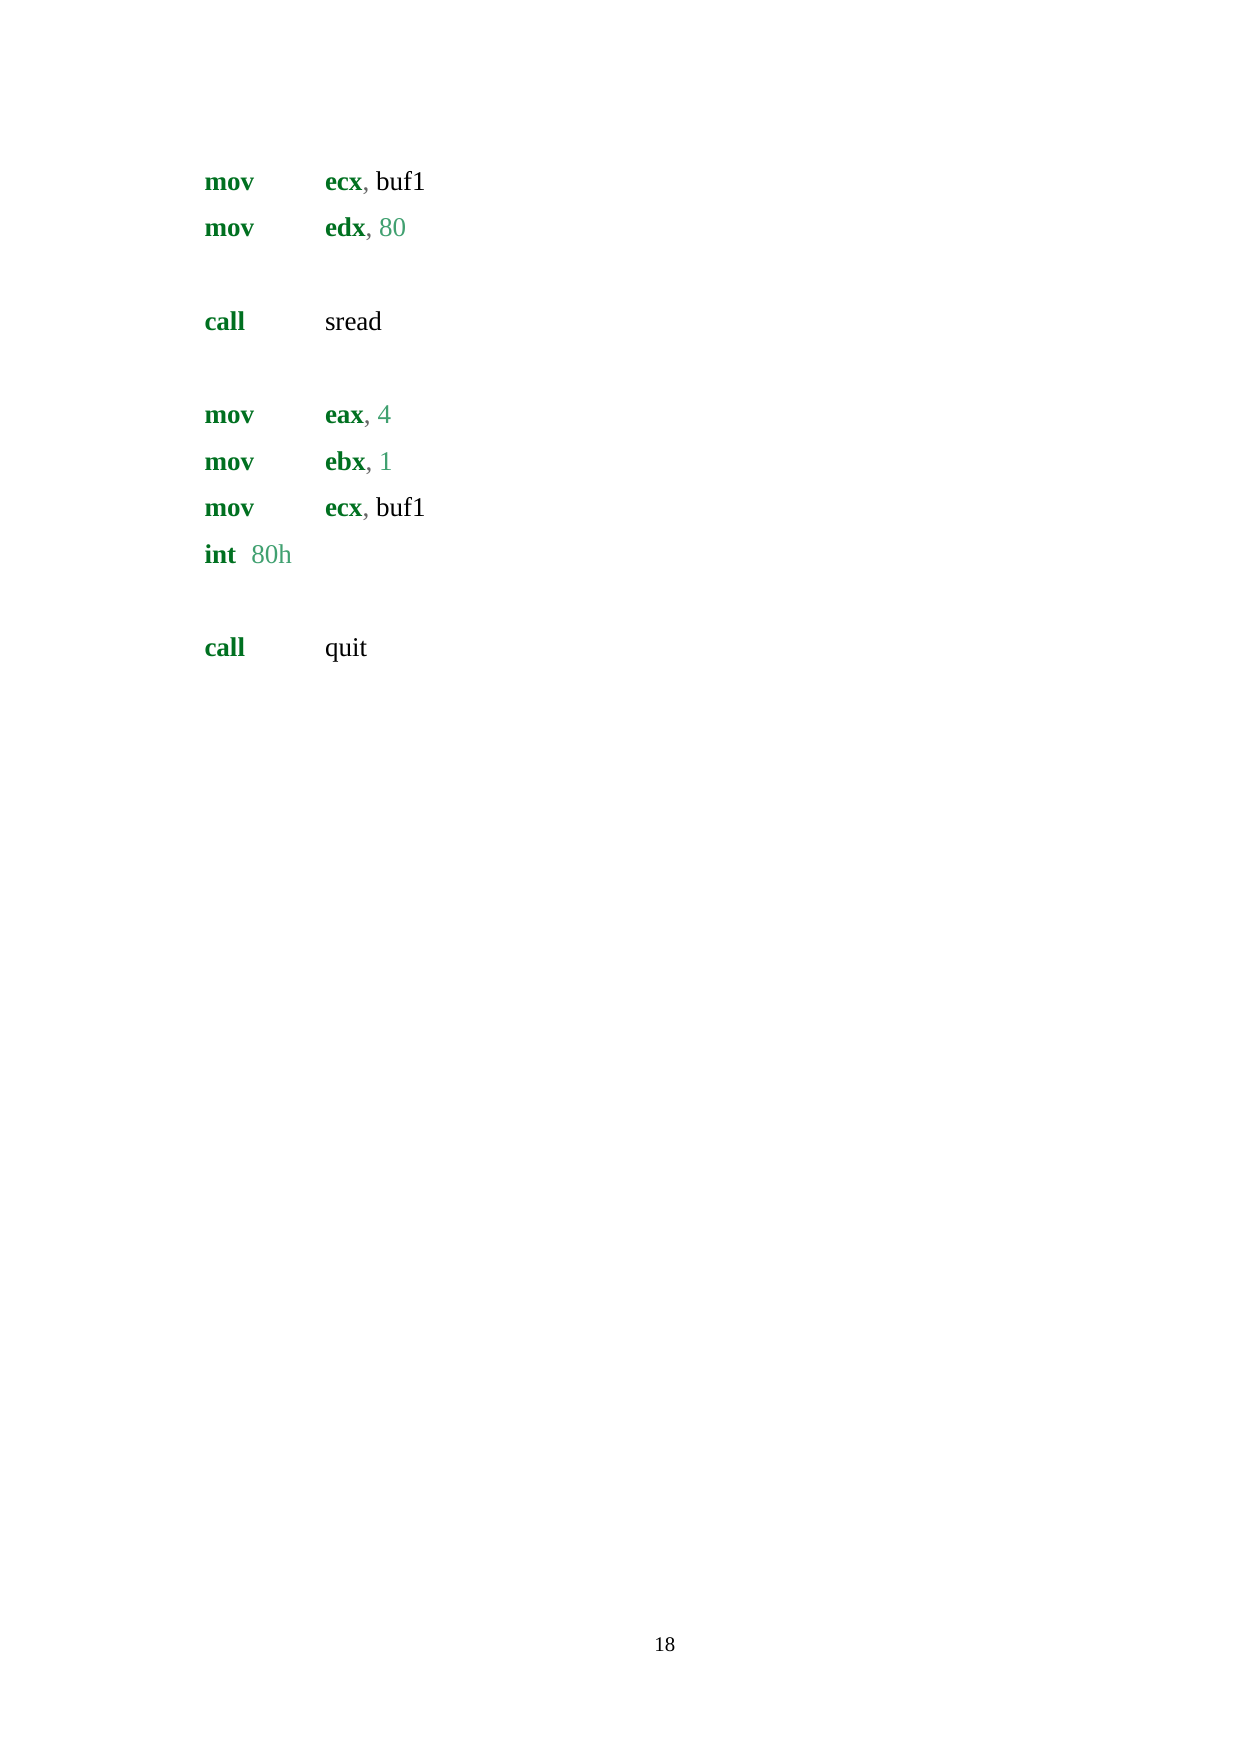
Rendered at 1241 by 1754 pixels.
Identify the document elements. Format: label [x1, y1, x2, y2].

text [177, 118, 1152, 663]
